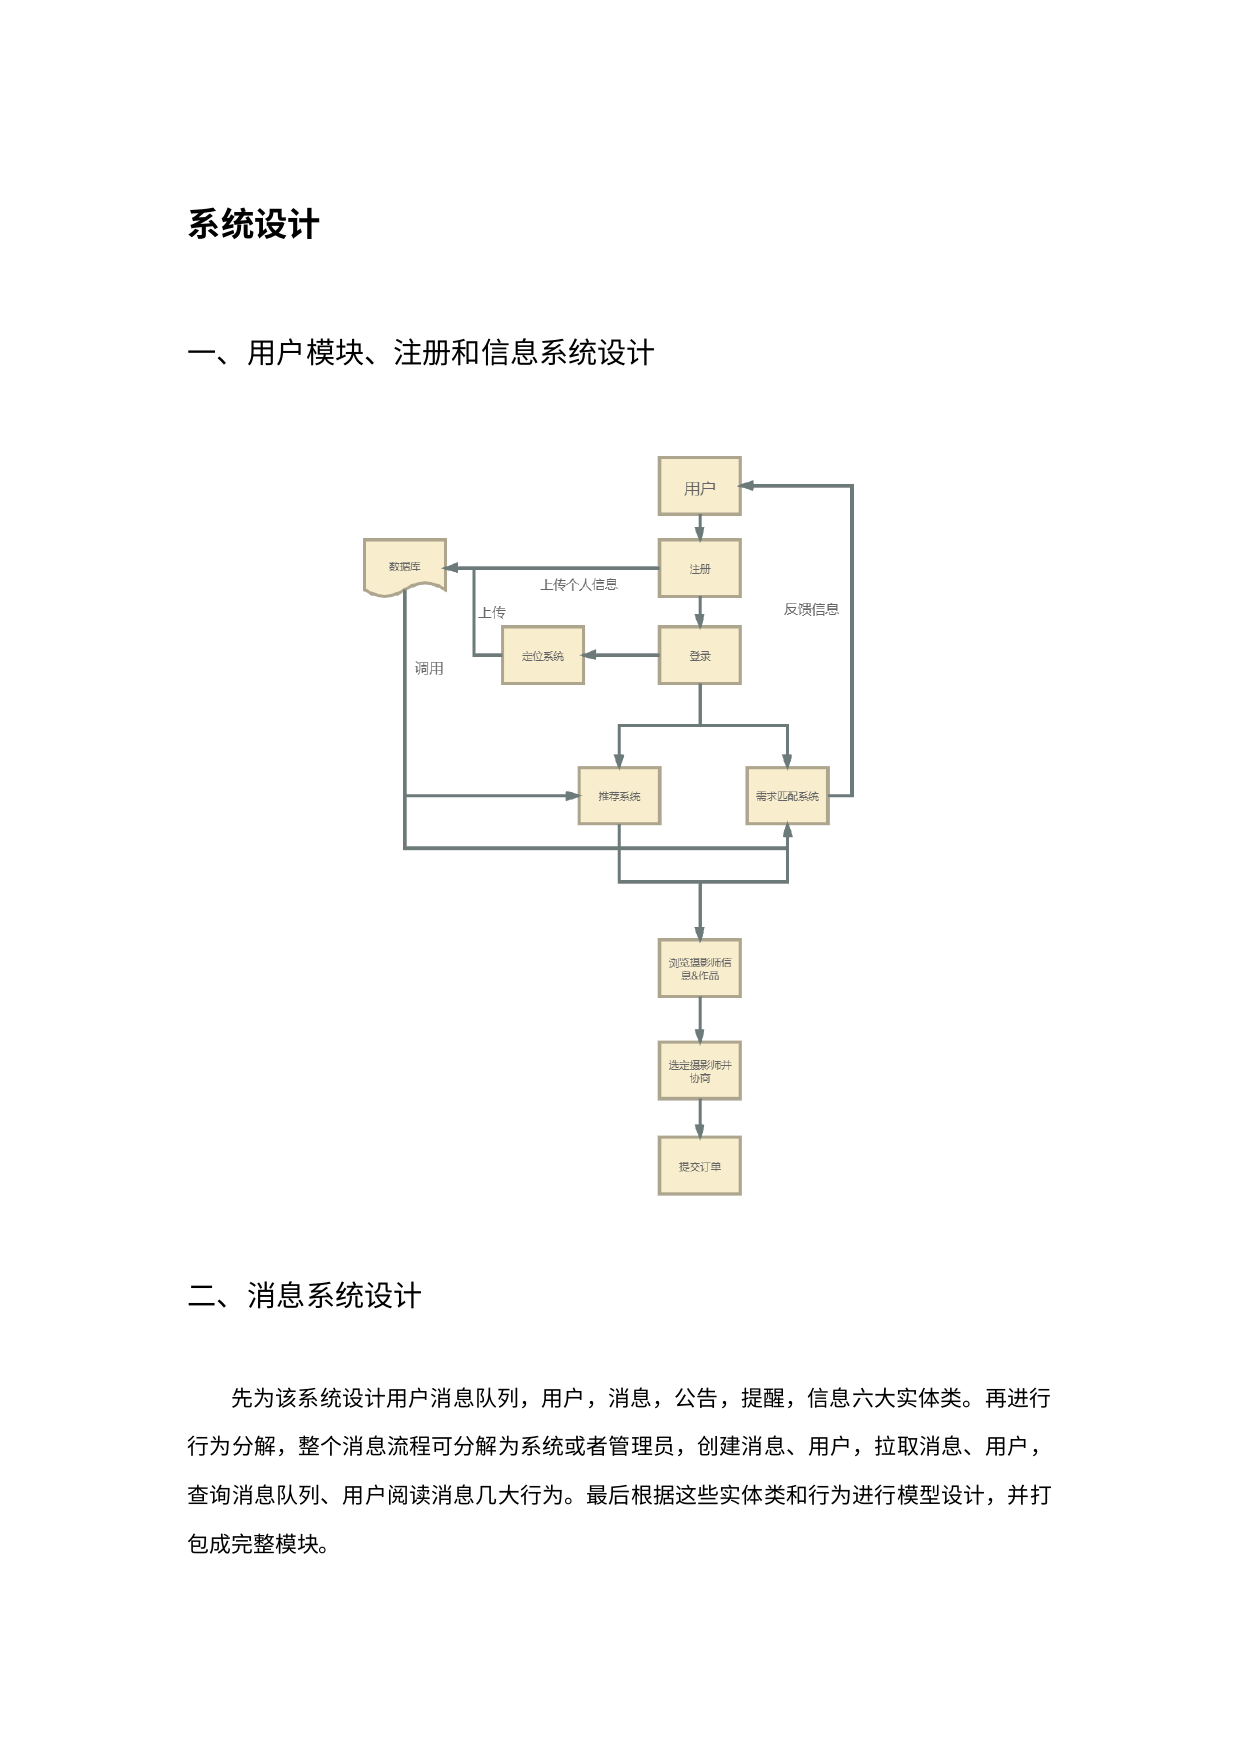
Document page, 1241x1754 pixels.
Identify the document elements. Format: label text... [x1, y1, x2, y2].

subtitle 消息系统设计 [187, 1261, 1053, 1326]
subtitle 系统设计 [187, 189, 1053, 254]
picture [344, 437, 896, 1213]
subtitle 用户模块、注册和信息系统设计 [187, 318, 1053, 383]
text 先为该系统设计用户消息队列，用户，消息，公告，提醒，信息六大实体类。再进行行为分解，整个消息流程可分解为系统或者管理员，创建消息、用户，拉取消息、用户，查询消息队列、用户阅读消息几大行为。最后根据这些实体类和行为进行模型设计，并打包成完整模块。 [187, 1380, 1053, 1559]
